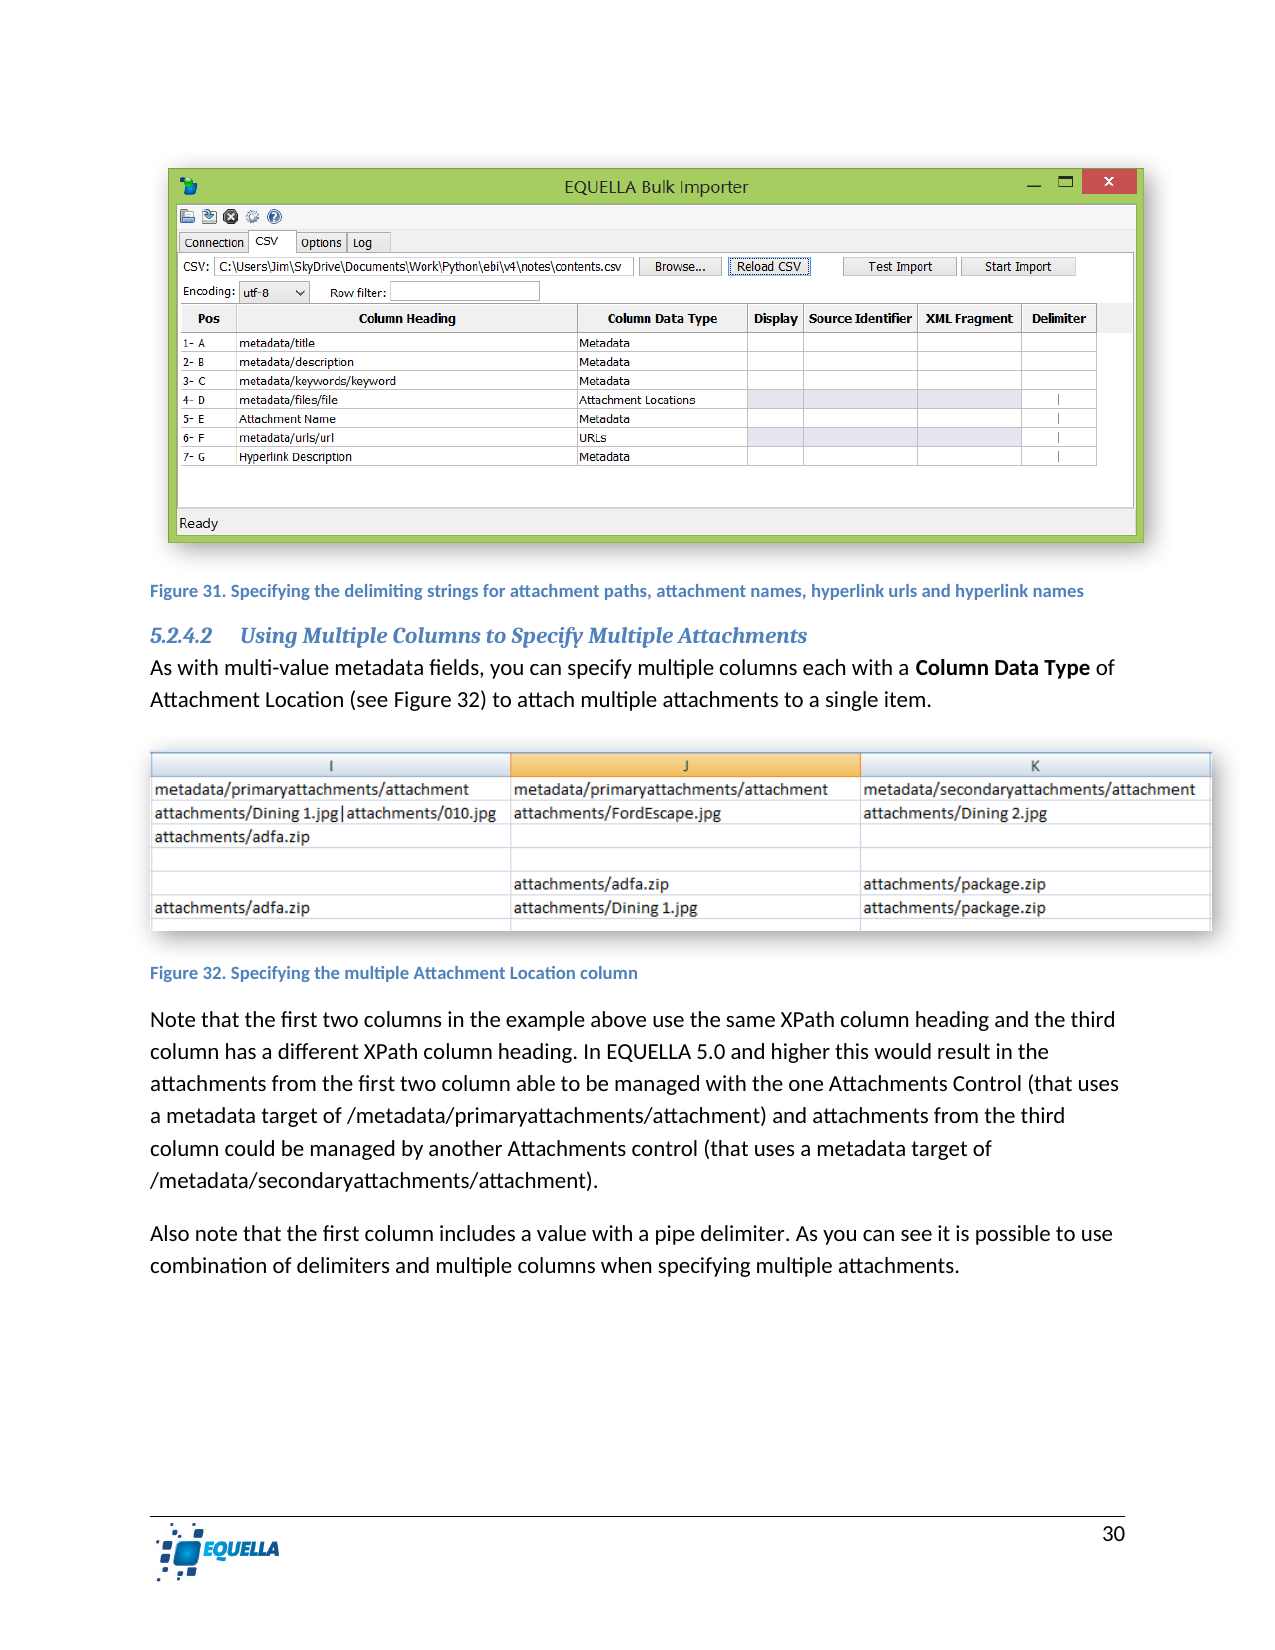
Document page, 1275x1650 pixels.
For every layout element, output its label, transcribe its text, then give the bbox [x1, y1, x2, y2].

text Figure 32. Specifying the multiple Attachment Location column [150, 961, 1125, 984]
picture [150, 750, 1212, 931]
picture [168, 168, 1144, 543]
text As with multi-value metadata fields, you can specify multiple columns each with a Column Data Type of Attachment Location (see Figure 32) to attach multiple attachments to a single item. [150, 653, 1125, 713]
subtitle Using Multiple Columns to Specify Multiple Attachments [150, 623, 1125, 649]
text Figure 31. Specifying the delimiting strings for attachment paths, attachment names, hyperlink urls and hyperlink names [150, 579, 1125, 602]
picture [143, 1509, 294, 1590]
text Also note that the first column includes a value with a pipe delimiter. As you can see it is possible to use combination of delimiters and multiple columns when specifying multiple attachments. [150, 1219, 1125, 1279]
text Note that the first two columns in the example above use the same XPath column heading and the third column has a different XPath column heading. In EQUELLA 5.0 and higher this would result in the attachments from the first two column able to be managed with the one Attachments Control (that uses a metadata target of /metadata/primaryattachments/attachment) and attachments from the third column could be managed by another Attachments control (that uses a metadata target of /metadata/secondaryattachments/attachment). [150, 1005, 1125, 1194]
